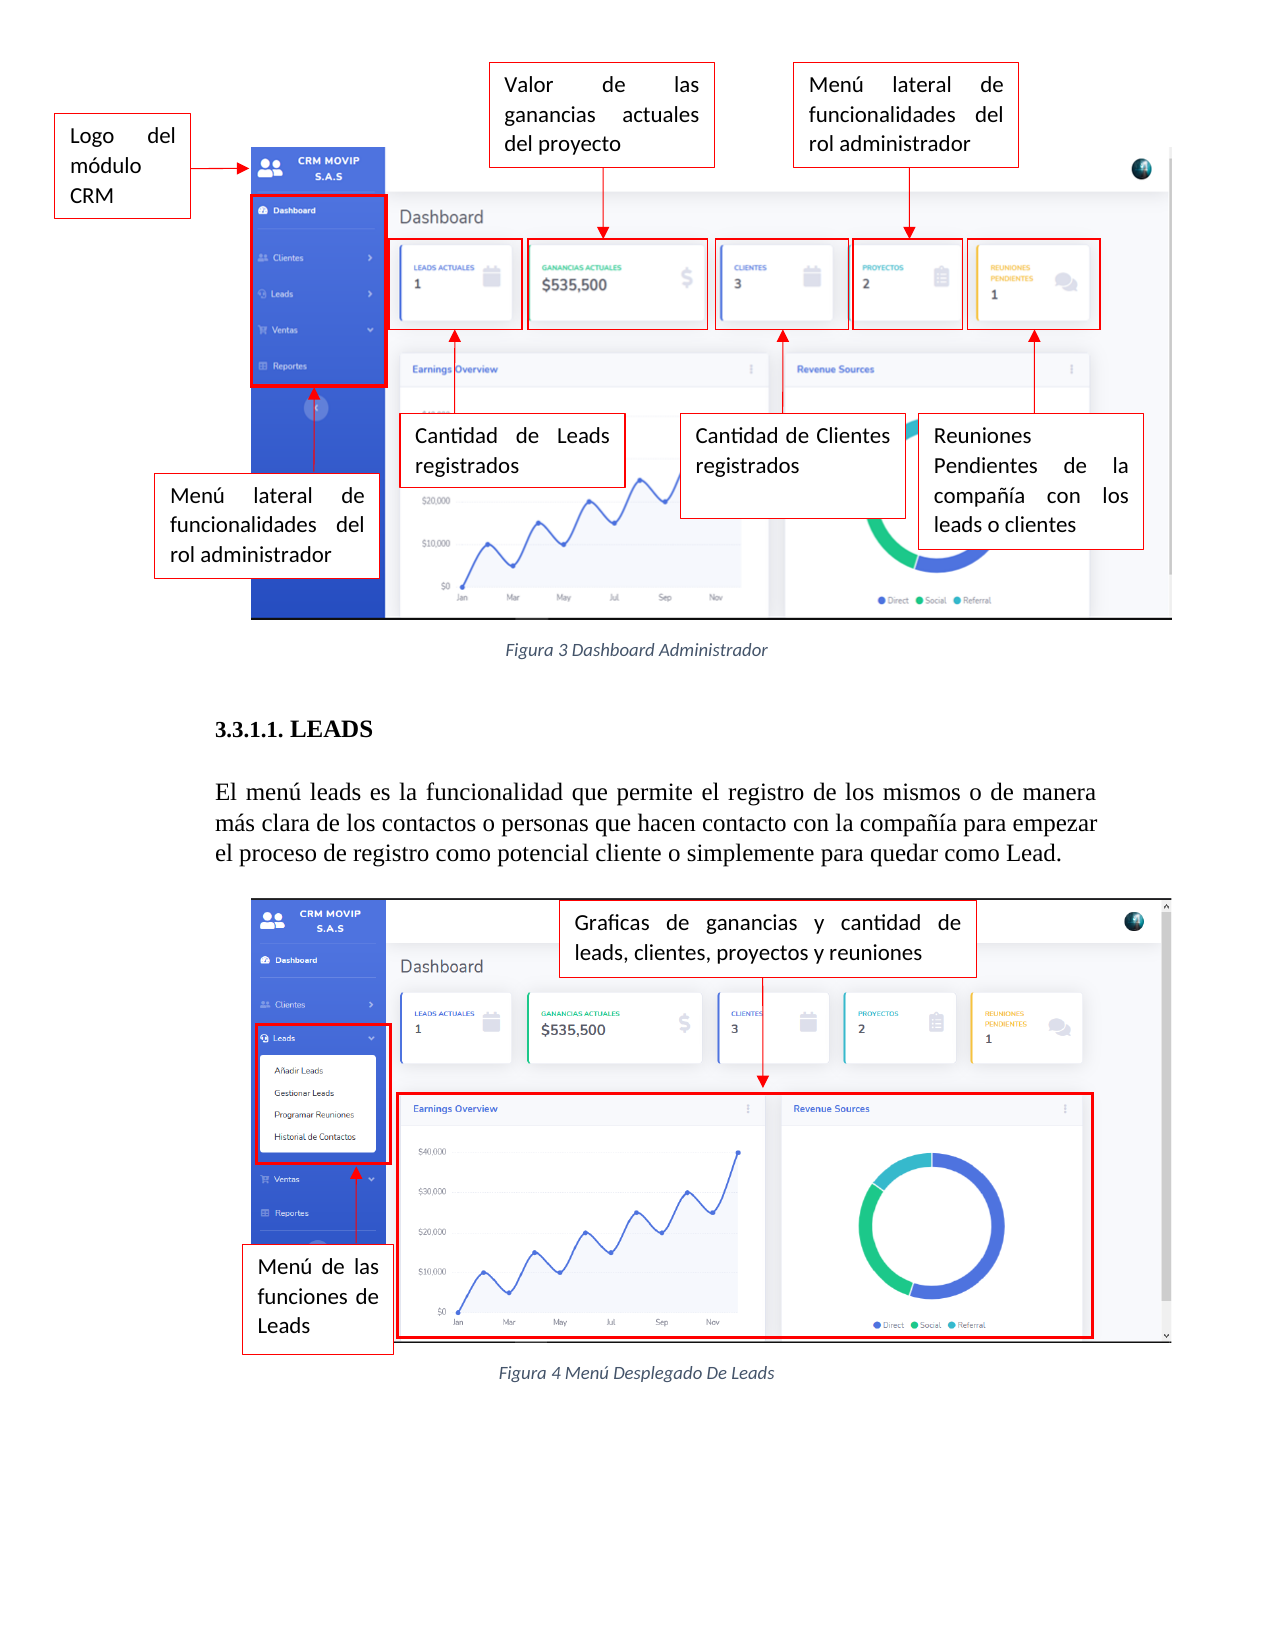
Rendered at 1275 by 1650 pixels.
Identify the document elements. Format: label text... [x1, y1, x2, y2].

picture [529, 240, 707, 329]
picture [251, 147, 1172, 620]
picture [251, 898, 1172, 1343]
picture [854, 240, 962, 329]
list El menú leads es la funcionalidad que permite el registro de los mismos o de manera más clara de los contactos o personas que hacen contacto con la compañía para empezar el proceso de registro como potencial cliente o simplemente para quedar como Lead. [215, 777, 1098, 867]
picture [390, 240, 521, 329]
text Figura 3 Dashboard Administrador [177, 638, 1098, 661]
text Figura 4 Menú Desplegado De Leads [177, 1361, 1098, 1384]
picture [253, 197, 384, 384]
subtitle LEADS [215, 714, 1098, 743]
